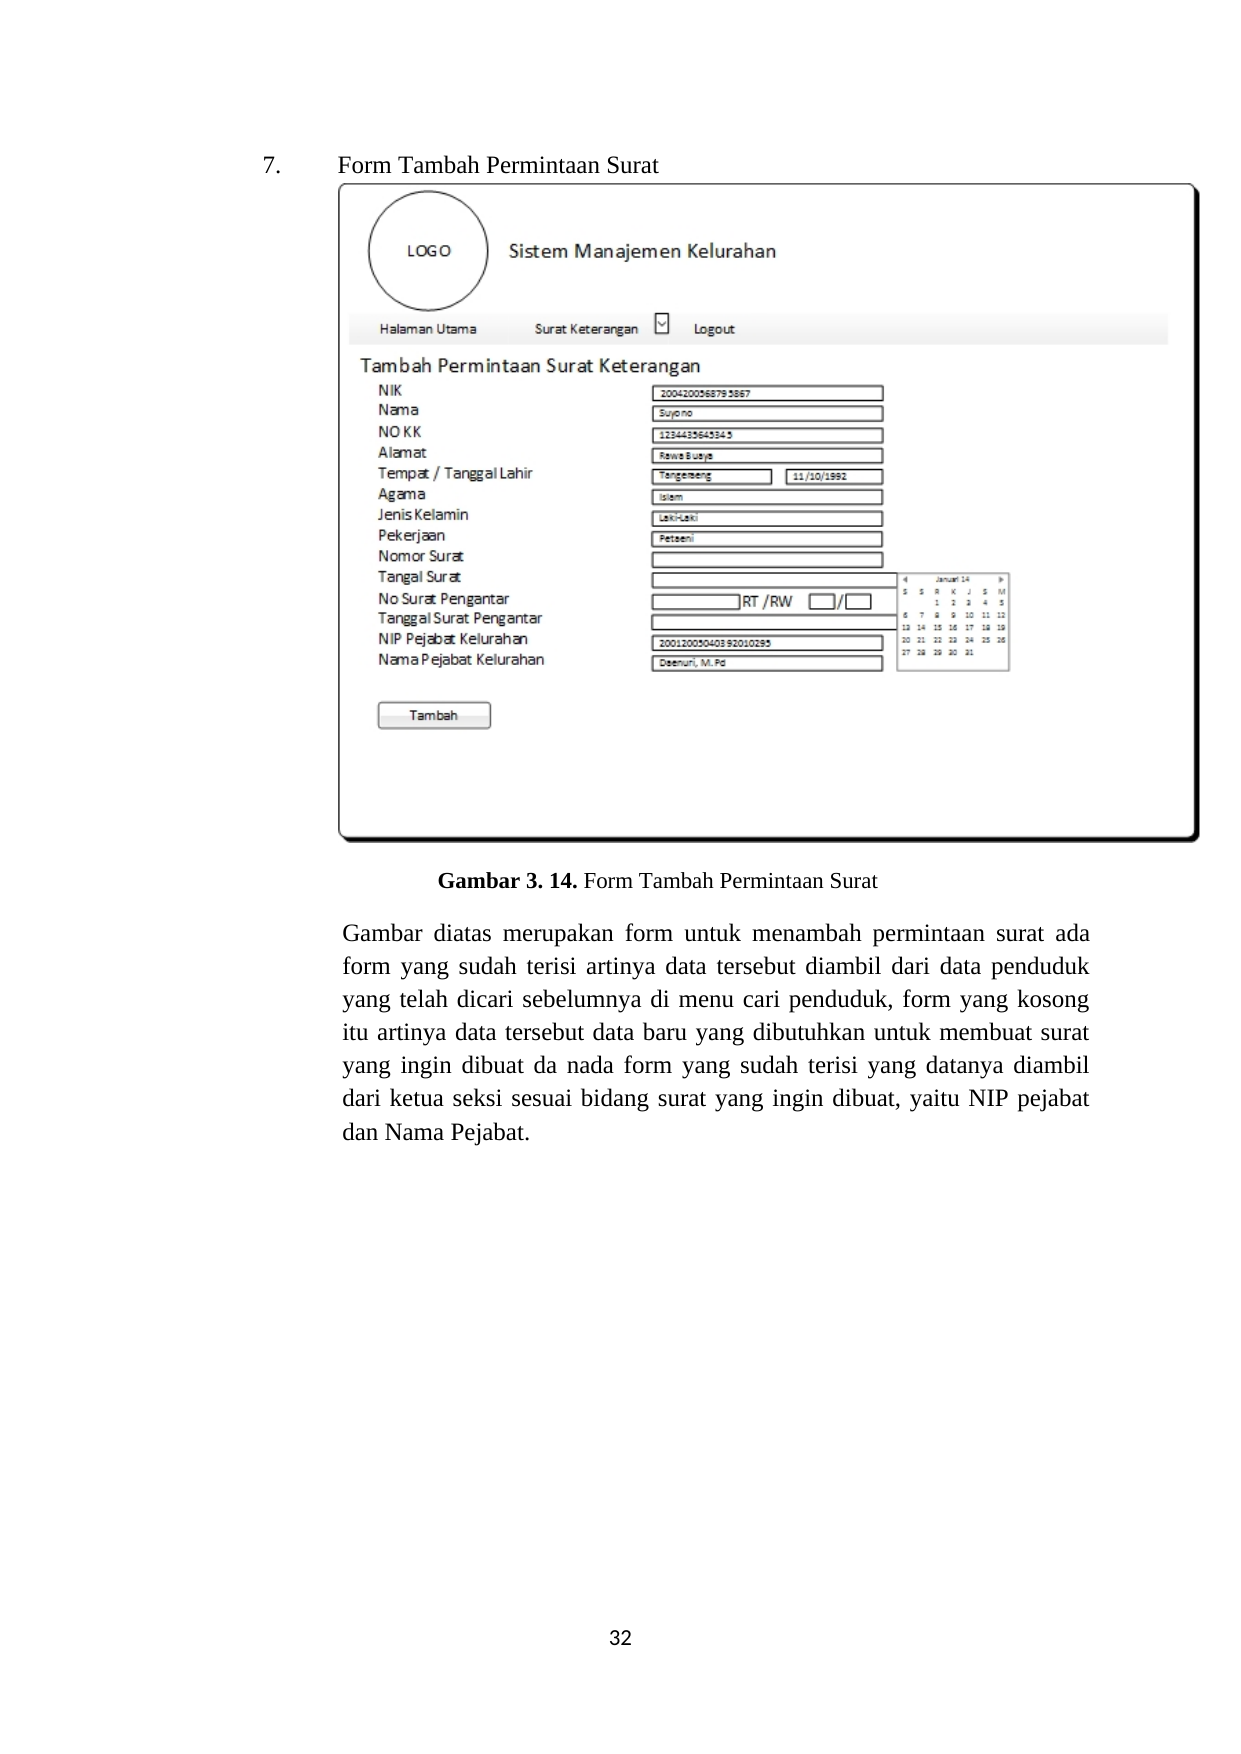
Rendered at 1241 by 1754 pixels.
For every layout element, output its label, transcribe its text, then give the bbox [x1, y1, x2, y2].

list Form Tambah Permintaan Surat [262, 150, 1090, 179]
picture [337, 183, 1201, 843]
text Gambar diatas merupakan form untuk menambah permintaan surat ada form yang sudah terisi artinya data tersebut diambil dari data penduduk yang telah dicari sebelumnya di menu cari penduduk, form yang kosong itu artinya data tersebut data baru yang dibutuhkan untuk membuat surat yang ingin dibuat da nada form yang sudah terisi yang datanya diambil dari ketua seksi sesuai bidang surat yang ingin dibuat, yaitu NIP pejabat dan Nama Pejabat. [342, 918, 1090, 1145]
text Gambar 3. 14. Form Tambah Permintaan Surat [150, 867, 1090, 894]
